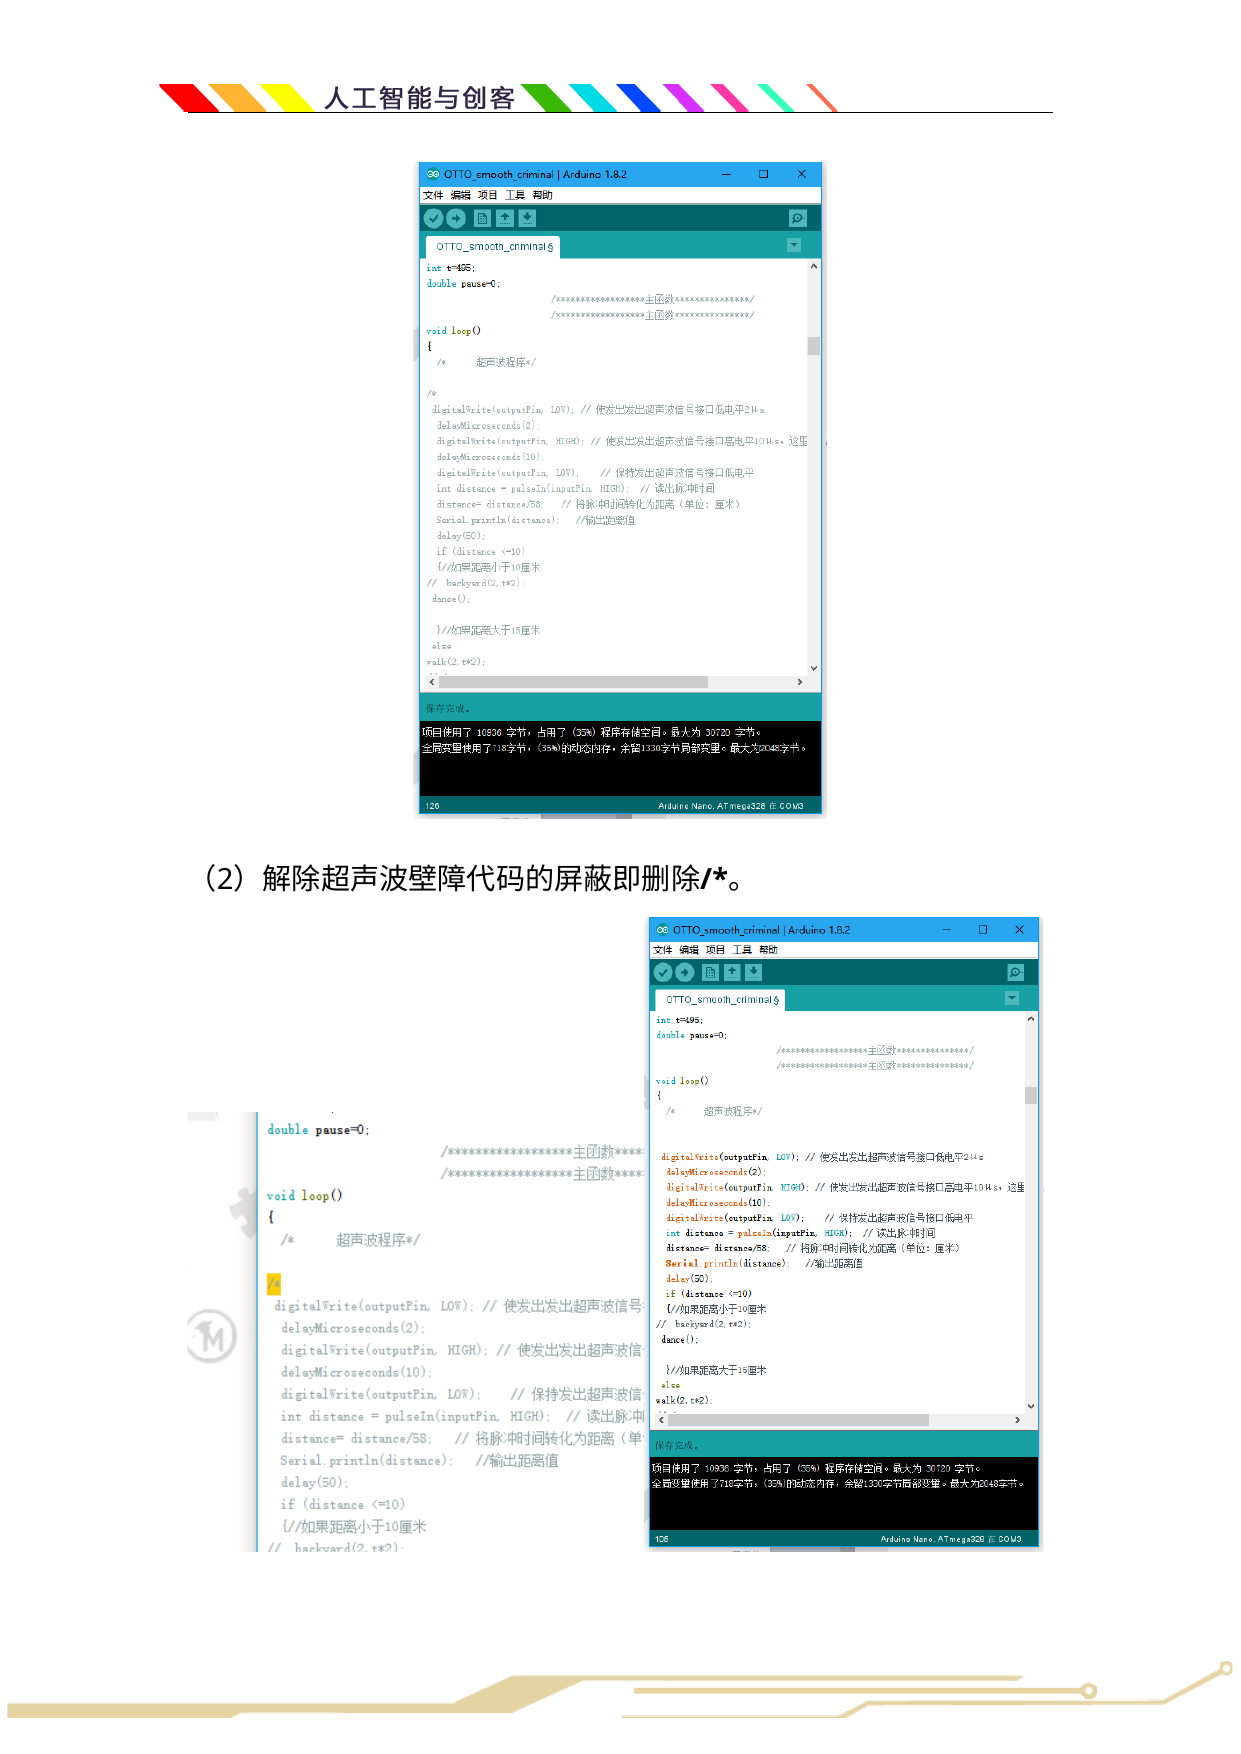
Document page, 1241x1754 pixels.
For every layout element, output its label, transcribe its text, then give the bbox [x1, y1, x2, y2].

picture [159, 84, 1198, 112]
picture [413, 162, 827, 819]
list 解除超声波壁障代码的屏蔽即删除/*。 [187, 844, 1053, 909]
picture [187, 917, 1044, 1552]
